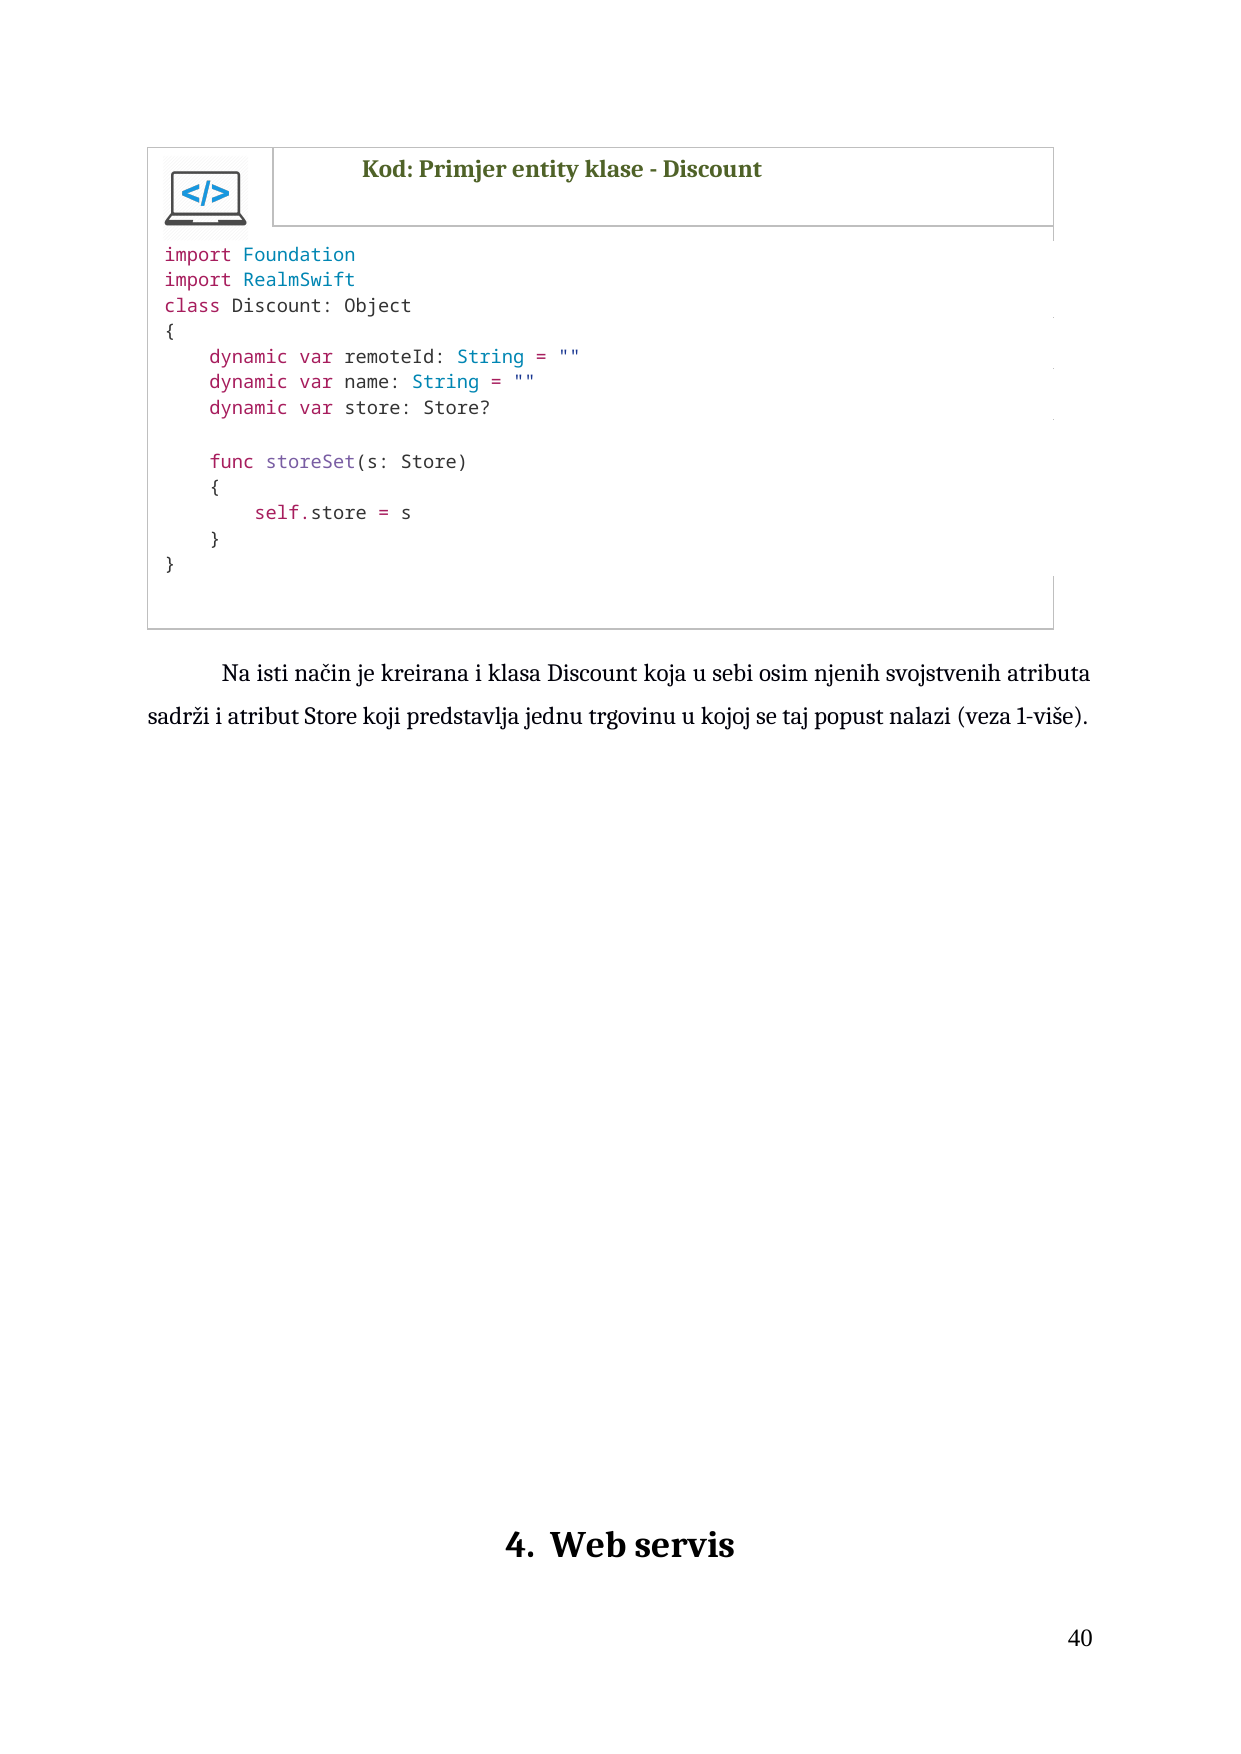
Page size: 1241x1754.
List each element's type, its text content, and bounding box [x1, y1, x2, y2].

text Na isti način je kreirana i klasa Discount koja u sebi osim njenih svojstvenih atributa sadrži i atribut Store koji predstavlja jednu trgovinu u kojoj se taj popust nalazi (veza 1-više). [148, 659, 1093, 731]
picture [162, 155, 249, 241]
text Web servis [148, 1524, 1093, 1567]
